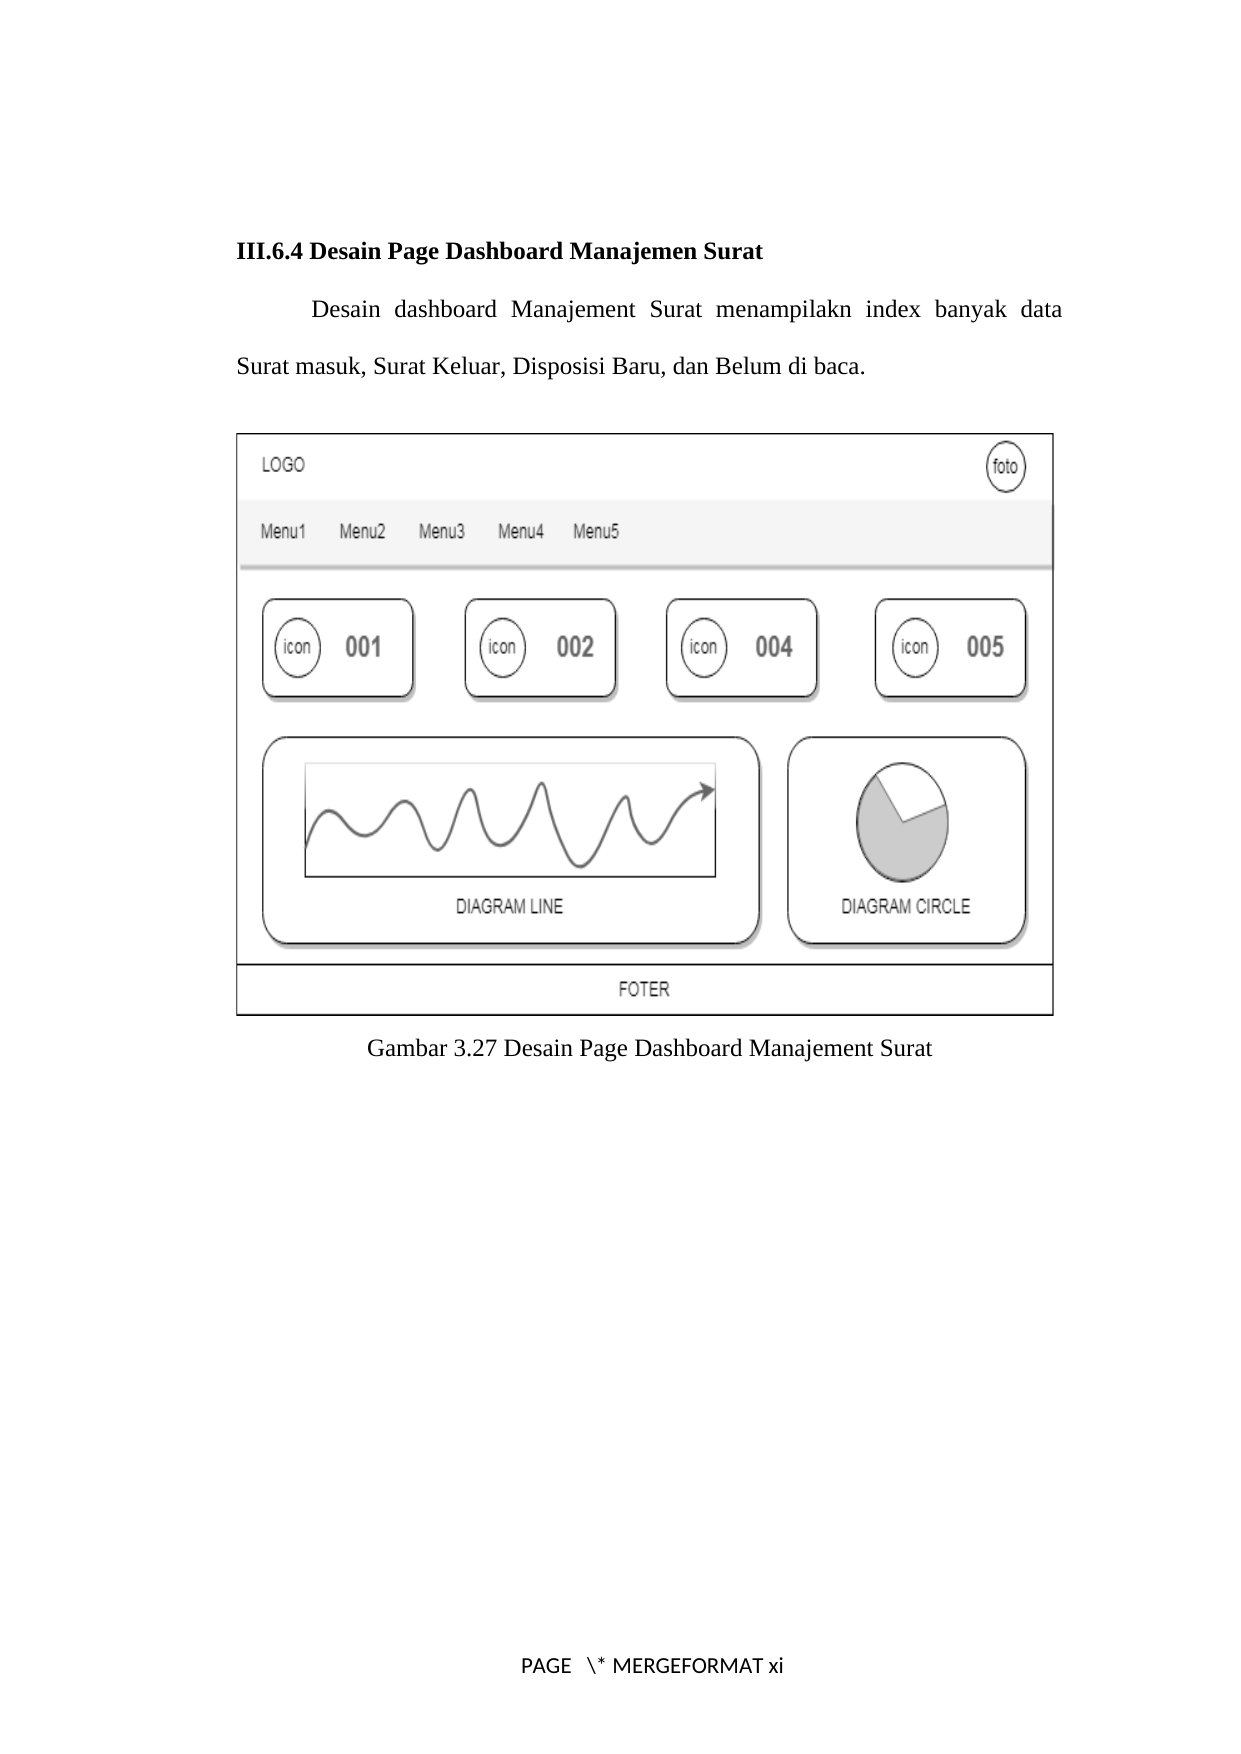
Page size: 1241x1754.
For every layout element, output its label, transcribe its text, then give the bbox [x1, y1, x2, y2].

text Gambar 3.27 Desain Page Dashboard Manajement Surat [236, 1033, 1063, 1061]
picture [236, 433, 1055, 1016]
text Desain dashboard Manajement Surat menampilakn index banyak data Surat masuk, Surat Keluar, Disposisi Baru, dan Belum di baca. [236, 294, 1063, 380]
subtitle Desain Page Dashboard Manajemen Surat [236, 236, 1063, 265]
